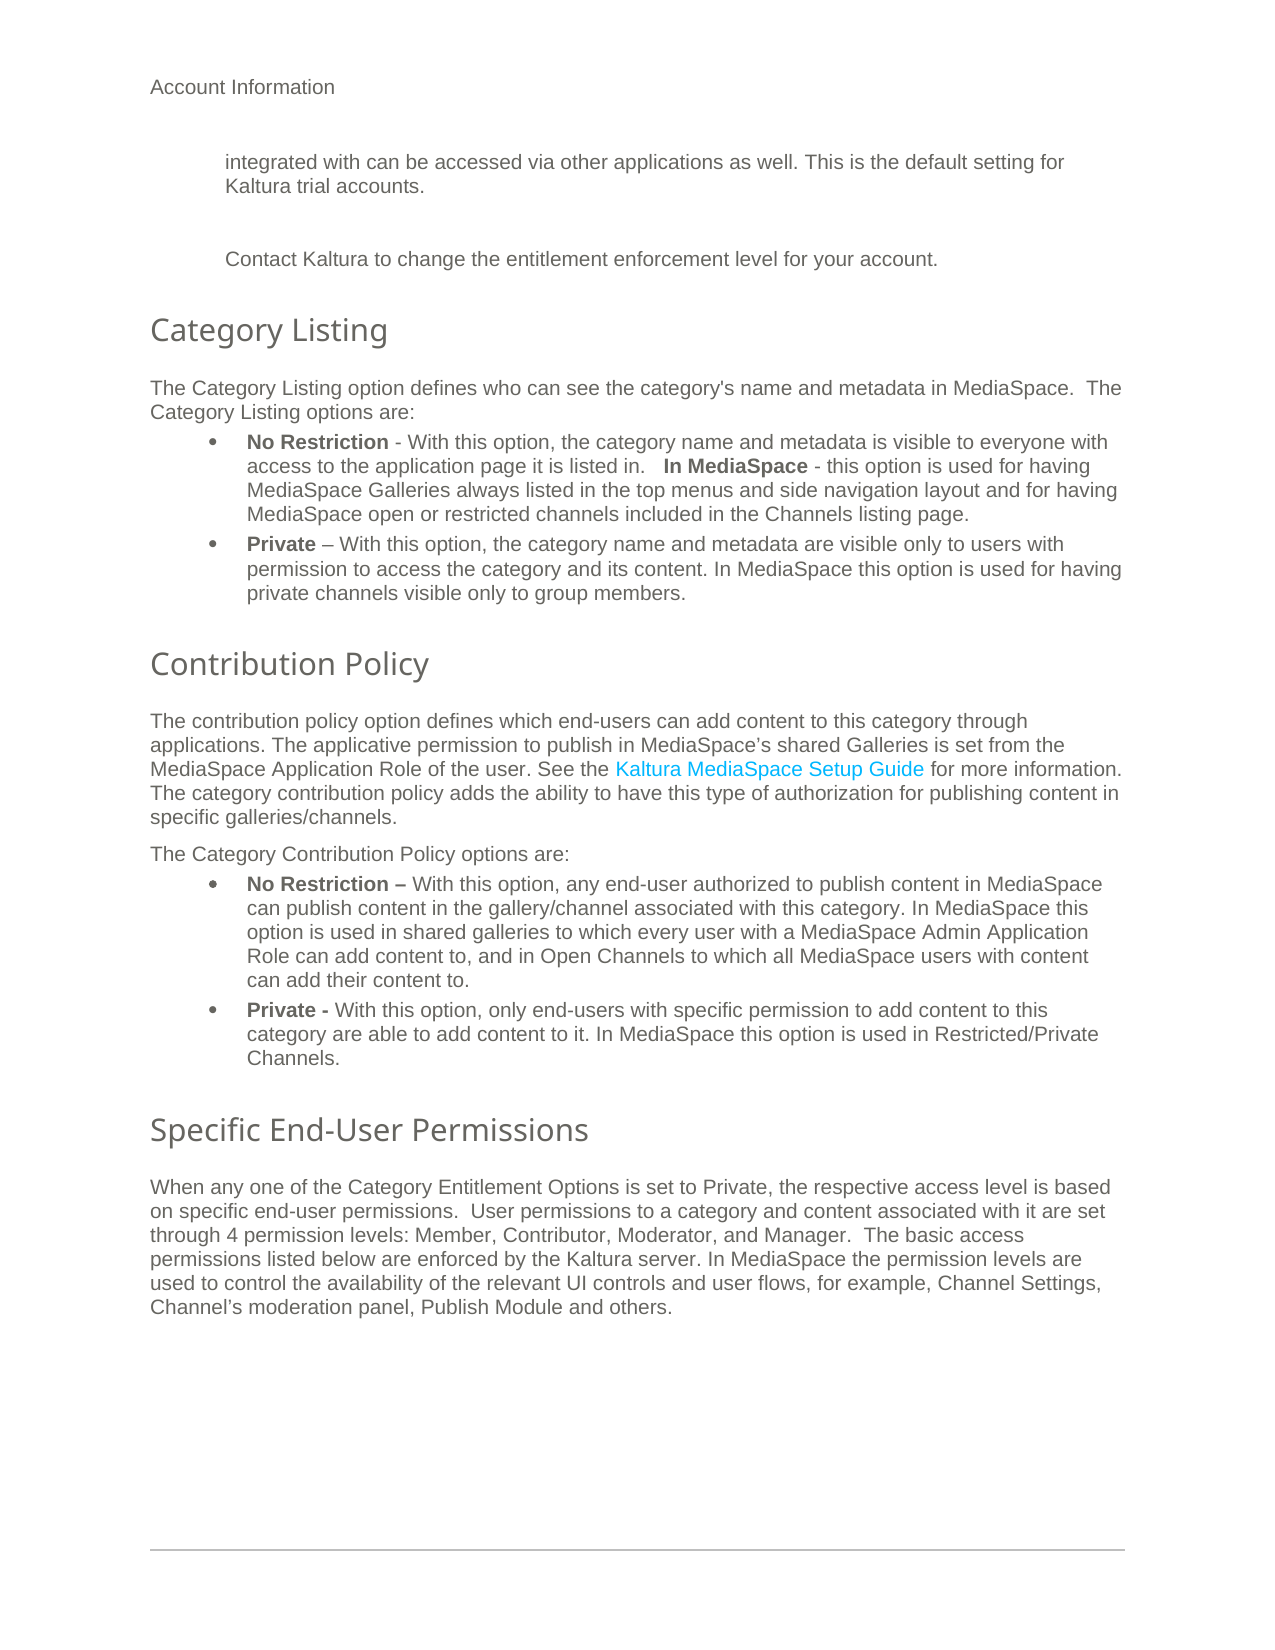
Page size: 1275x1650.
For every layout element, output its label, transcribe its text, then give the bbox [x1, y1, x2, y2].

list Private – With this option, the category name and metadata are visible only to users with permission to access the category and its content. In MediaSpace this option is used for having private channels visible only to group members. [209, 532, 1125, 604]
text When any one of the Category Entitlement Options is set to Private, the respective access level is based on specific end-user permissions. User permissions to a category and content associated with it are set through 4 permission levels: Member, Contributor, Moderator, and Manager. The basic access permissions listed below are enforced by the Kaltura server. In MediaSpace the permission levels are used to control the availability of the relevant UI controls and user flows, for example, Channel Settings, Channel’s moderation panel, Publish Module and others. [150, 1175, 1125, 1319]
list Private - With this option, only end-users with specific permission to add content to this category are able to add content to it. In MediaSpace this option is used in Restricted/Private Channels. [209, 998, 1125, 1070]
list Contact Kaltura to change the entitlement enforcement level for your account. [225, 247, 1125, 271]
list No Restriction – With this option, any end-user authorized to publish content in MediaSpace can publish content in the gallery/channel associated with this category. In MediaSpace this option is used in shared galleries to which every user with a MediaSpace Admin Application Role can add content to, and in Open Channels to which all MediaSpace users with content can add their content to. [209, 872, 1125, 992]
subtitle Category Listing [150, 308, 1125, 351]
text The Category Contribution Policy options are: [150, 842, 1125, 866]
text The Category Listing option defines who can see the category's name and metadata in MediaSpace. The Category Listing options are: [150, 376, 1125, 424]
subtitle Contribution Policy [150, 642, 1125, 684]
list No Restriction - With this option, the category name and metadata is visible to everyone with access to the application page it is listed in. In MediaSpace - this option is used for having MediaSpace Galleries always listed in the top menus and side navigation layout and for having MediaSpace open or restricted channels included in the Channels listing page. [209, 430, 1125, 526]
subtitle Specific End-User Permissions [150, 1107, 1125, 1150]
text The contribution policy option defines which end-users can add content to this category through applications. The applicative permission to publish in MediaSpace’s shared Galleries is set from the MediaSpace Application Role of the user. See the Kaltura MediaSpace Setup Guide for more information. The category contribution policy adds the ability to have this type of authorization for publishing content in specific galleries/channels. [150, 709, 1125, 829]
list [225, 150, 1125, 198]
